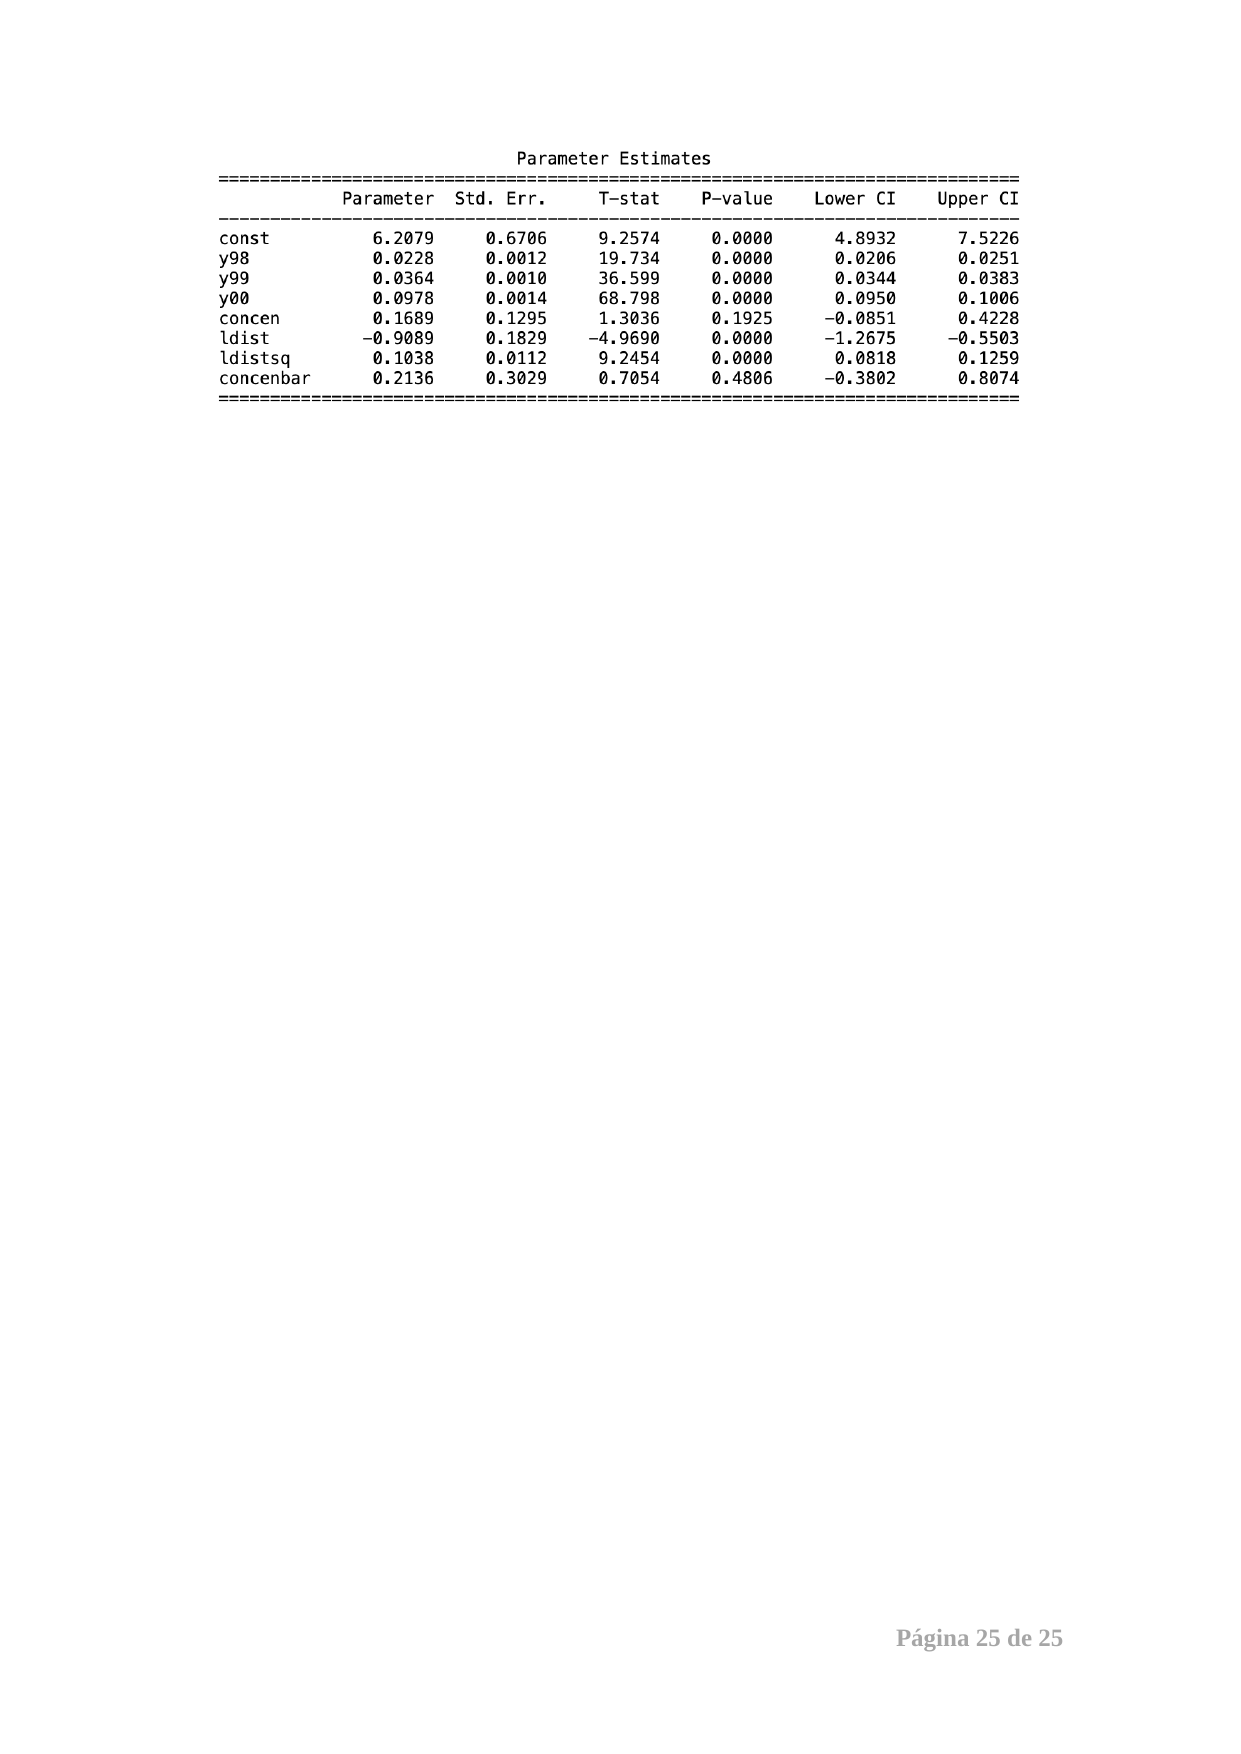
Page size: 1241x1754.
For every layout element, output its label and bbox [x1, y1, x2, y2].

picture [214, 147, 1027, 408]
